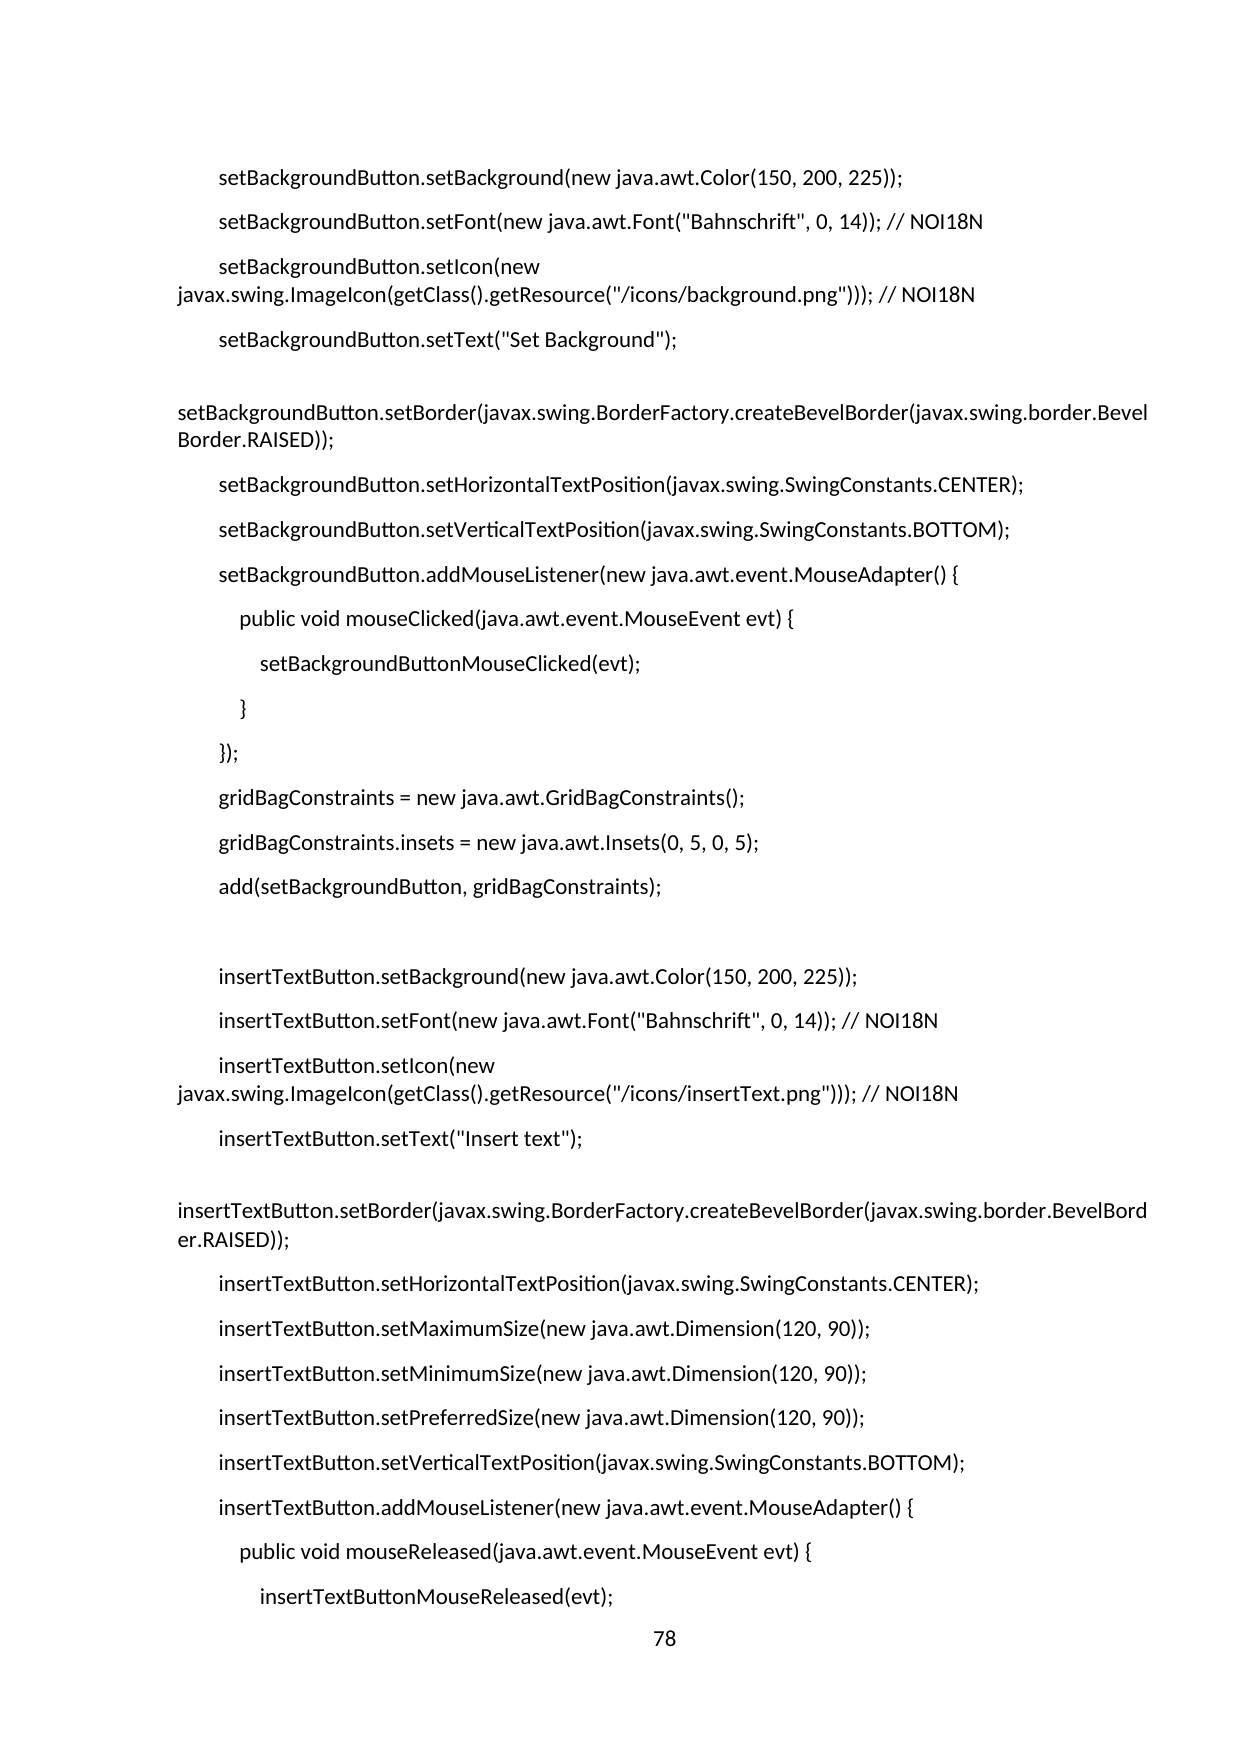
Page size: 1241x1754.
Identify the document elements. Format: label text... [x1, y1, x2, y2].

text setBackgroundButton.addMouseListener(new java.awt.event.MouseAdapter() { [177, 560, 1152, 588]
text setBackgroundButtonMouseClicked(evt); [177, 649, 1152, 677]
text insertTextButton.setBorder(javax.swing.BorderFactory.createBevelBorder(javax.swing.border.BevelBorder.RAISED)); [177, 1169, 1152, 1253]
text insertTextButtonMouseReleased(evt); [177, 1582, 1152, 1610]
text add(setBackgroundButton, gridBagConstraints); [177, 872, 1152, 901]
text insertTextButton.setMinimumSize(new java.awt.Dimension(120, 90)); [177, 1359, 1152, 1387]
text insertTextButton.setFont(new java.awt.Font("Bahnschrift", 0, 14)); // NOI18N [177, 1007, 1152, 1034]
text insertTextButton.setMaximumSize(new java.awt.Dimension(120, 90)); [177, 1314, 1152, 1342]
text } [177, 694, 1152, 722]
text insertTextButton.addMouseListener(new java.awt.event.MouseAdapter() { [177, 1493, 1152, 1521]
text insertTextButton.setText("Insert text"); [177, 1124, 1152, 1152]
text insertTextButton.setVerticalTextPosition(javax.swing.SwingConstants.BOTTOM); [177, 1448, 1152, 1476]
text insertTextButton.setBackground(new java.awt.Color(150, 200, 225)); [177, 962, 1152, 990]
text setBackgroundButton.setIcon(new javax.swing.ImageIcon(getClass().getResource("/icons/background.png"))); // NOI18N [177, 252, 1152, 308]
text setBackgroundButton.setVerticalTextPosition(javax.swing.SwingConstants.BOTTOM); [177, 515, 1152, 543]
text public void mouseReleased(java.awt.event.MouseEvent evt) { [177, 1537, 1152, 1566]
text gridBagConstraints.insets = new java.awt.Insets(0, 5, 0, 5); [177, 828, 1152, 856]
text setBackgroundButton.setFont(new java.awt.Font("Bahnschrift", 0, 14)); // NOI18N [177, 207, 1152, 236]
text insertTextButton.setPreferredSize(new java.awt.Dimension(120, 90)); [177, 1403, 1152, 1431]
text }); [177, 738, 1152, 766]
text setBackgroundButton.setBackground(new java.awt.Color(150, 200, 225)); [177, 163, 1152, 191]
text setBackgroundButton.setHorizontalTextPosition(javax.swing.SwingConstants.CENTER); [177, 470, 1152, 498]
text setBackgroundButton.setBorder(javax.swing.BorderFactory.createBevelBorder(javax.swing.border.BevelBorder.RAISED)); [177, 369, 1152, 454]
text insertTextButton.setHorizontalTextPosition(javax.swing.SwingConstants.CENTER); [177, 1269, 1152, 1297]
text public void mouseClicked(java.awt.event.MouseEvent evt) { [177, 604, 1152, 632]
text insertTextButton.setIcon(new javax.swing.ImageIcon(getClass().getResource("/icons/insertText.png"))); // NOI18N [177, 1051, 1152, 1107]
text setBackgroundButton.setText("Set Background"); [177, 325, 1152, 353]
text gridBagConstraints = new java.awt.GridBagConstraints(); [177, 783, 1152, 811]
